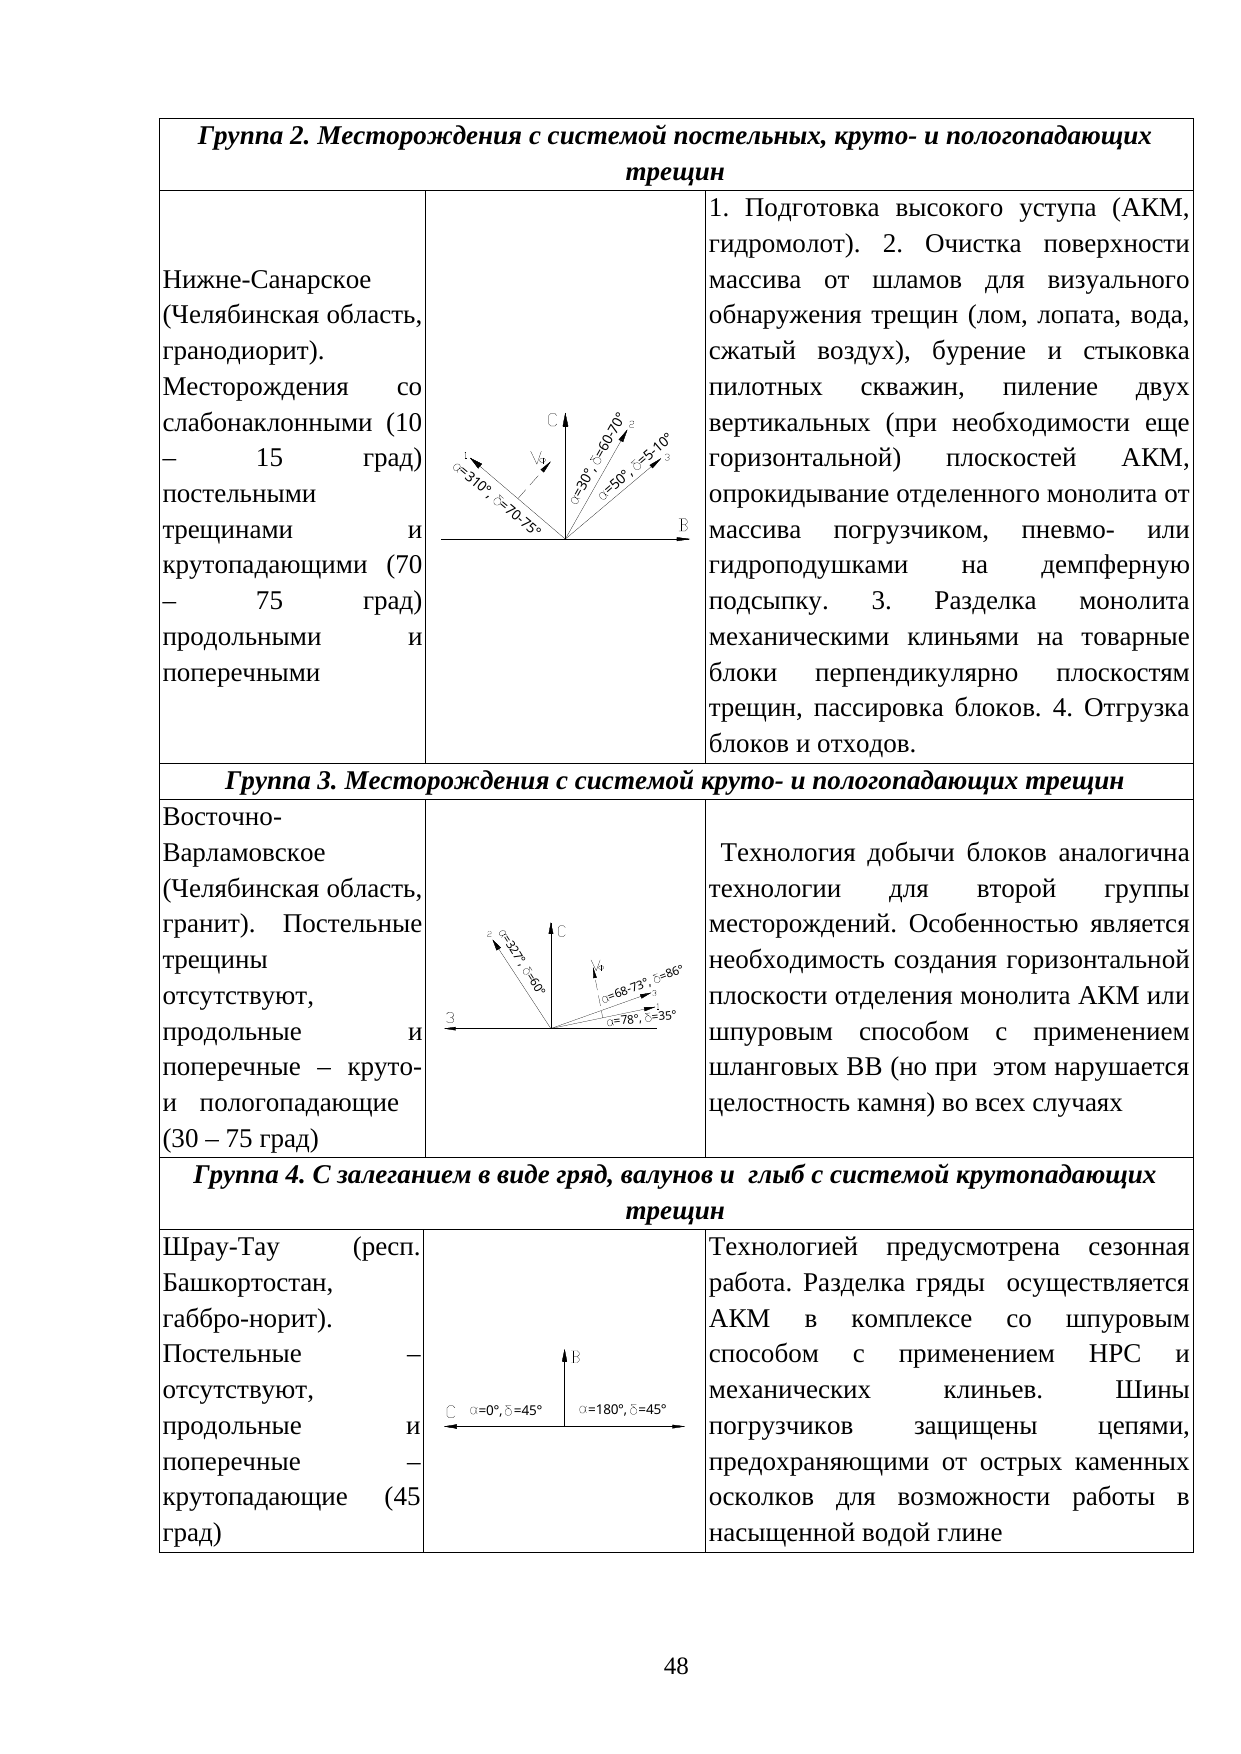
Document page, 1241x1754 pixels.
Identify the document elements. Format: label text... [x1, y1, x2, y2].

table_cell Технология добычи блоков аналогична технологии для второй группы месторождений. Особенностью является необходимость создания горизонтальной плоскости отделения монолита АКМ или шпуровым способом с применением шланговых ВВ (но при этом нарушается целостность камня) во всех случаях [706, 800, 1193, 1157]
table_cell Группа 3. Месторождения с системой круто- и пологопадающих трещин [160, 764, 1193, 799]
table_cell Восточно-Варламовское (Челябинская область, гранит). Постельные трещины отсутствуют, продольные и поперечные – круто- и пологопадающие (30 – 75 град) [160, 800, 425, 1157]
table_cell 1. Подготовка высокого уступа (АКМ, гидромолот). 2. Очистка поверхности массива от шламов для визуального обнаружения трещин (лом, лопата, вода, сжатый воздух), бypeние и стыковка пилотных скважин, пиление двух вертикальных (при необходимости еще горизонтальной) плоскостей АКМ, опрокидывание отделенного монолита от массива погрузчиком, пневмо- или гидроподушками на демпферную подсыпку. 3. Разделка монолита механическими клиньями на товарные блоки перпендикулярно плоскостям трещин, пассировка блоков. 4. Отгрузка блоков и отходов. [706, 191, 1193, 763]
table_cell Технологией предусмотрена сезонная работа. Разделка гряды осуществляется АКМ в комплексе со шпуровым способом с применением НРС и механических клиньев. Шины погрузчиков защищены цепями, предохраняющими от острых каменных осколков для возможности работы в насыщенной водой глине [706, 1230, 1193, 1552]
table_cell Группа 2. Месторождения с системой постельных, круто- и пологопадающих трещин [160, 119, 1193, 190]
table_cell [426, 191, 705, 763]
table_cell Шрау-Тау (респ. Башкортостан, габбро-норит). Постельные – отсутствуют, продольные и поперечные – крутопадающие (45 град) [160, 1230, 423, 1552]
table_cell Группа 4. С залеганием в виде гряд, валунов и глыб с системой крутопадающих трещин [160, 1158, 1193, 1229]
table_cell [424, 1230, 705, 1552]
table_cell [426, 800, 705, 1157]
table_cell Нижне-Санарское (Челябинская область, гранодиорит). Месторождения со слабонаклонными (10 – 15 град) постельными трещинами и крутопадающими (70 – 75 град) продольными и поперечными [160, 191, 425, 763]
